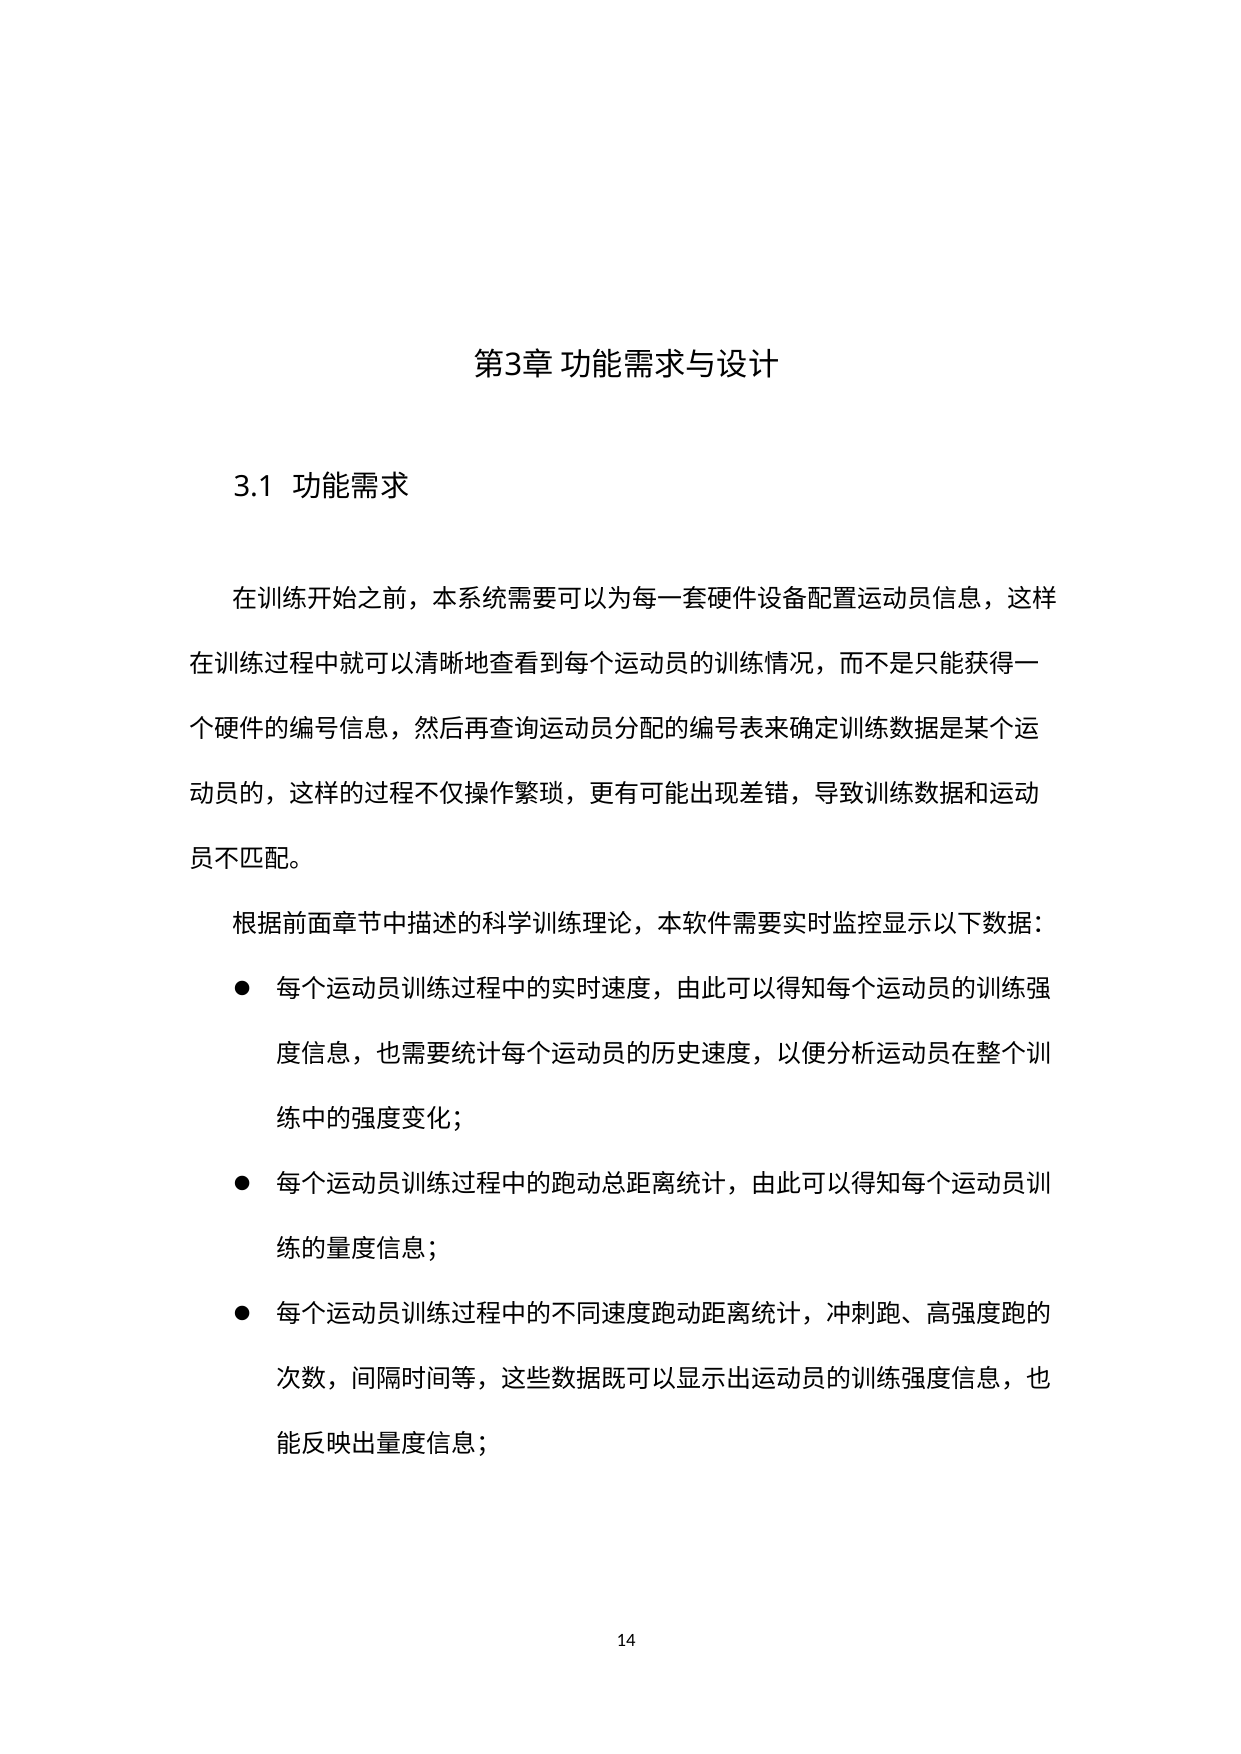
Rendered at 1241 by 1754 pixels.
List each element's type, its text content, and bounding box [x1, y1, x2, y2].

subtitle 功能需求 [233, 451, 1063, 516]
subtitle 功能需求与设计 [189, 329, 1063, 394]
text 根据前面章节中描述的科学训练理论，本软件需要实时监控显示以下数据： [189, 889, 1063, 954]
list 每个运动员训练过程中的不同速度跑动距离统计，冲刺跑、高强度跑的次数，间隔时间等，这些数据既可以显示出运动员的训练强度信息，也能反映出量度信息； [233, 1279, 1063, 1474]
list 每个运动员训练过程中的跑动总距离统计，由此可以得知每个运动员训练的量度信息； [233, 1149, 1063, 1279]
text 在训练开始之前，本系统需要可以为每一套硬件设备配置运动员信息，这样在训练过程中就可以清晰地查看到每个运动员的训练情况，而不是只能获得一个硬件的编号信息，然后再查询运动员分配的编号表来确定训练数据是某个运动员的，这样的过程不仅操作繁琐，更有可能出现差错，导致训练数据和运动员不匹配。 [189, 564, 1063, 889]
list 每个运动员训练过程中的实时速度，由此可以得知每个运动员的训练强度信息，也需要统计每个运动员的历史速度，以便分析运动员在整个训练中的强度变化； [233, 954, 1063, 1149]
